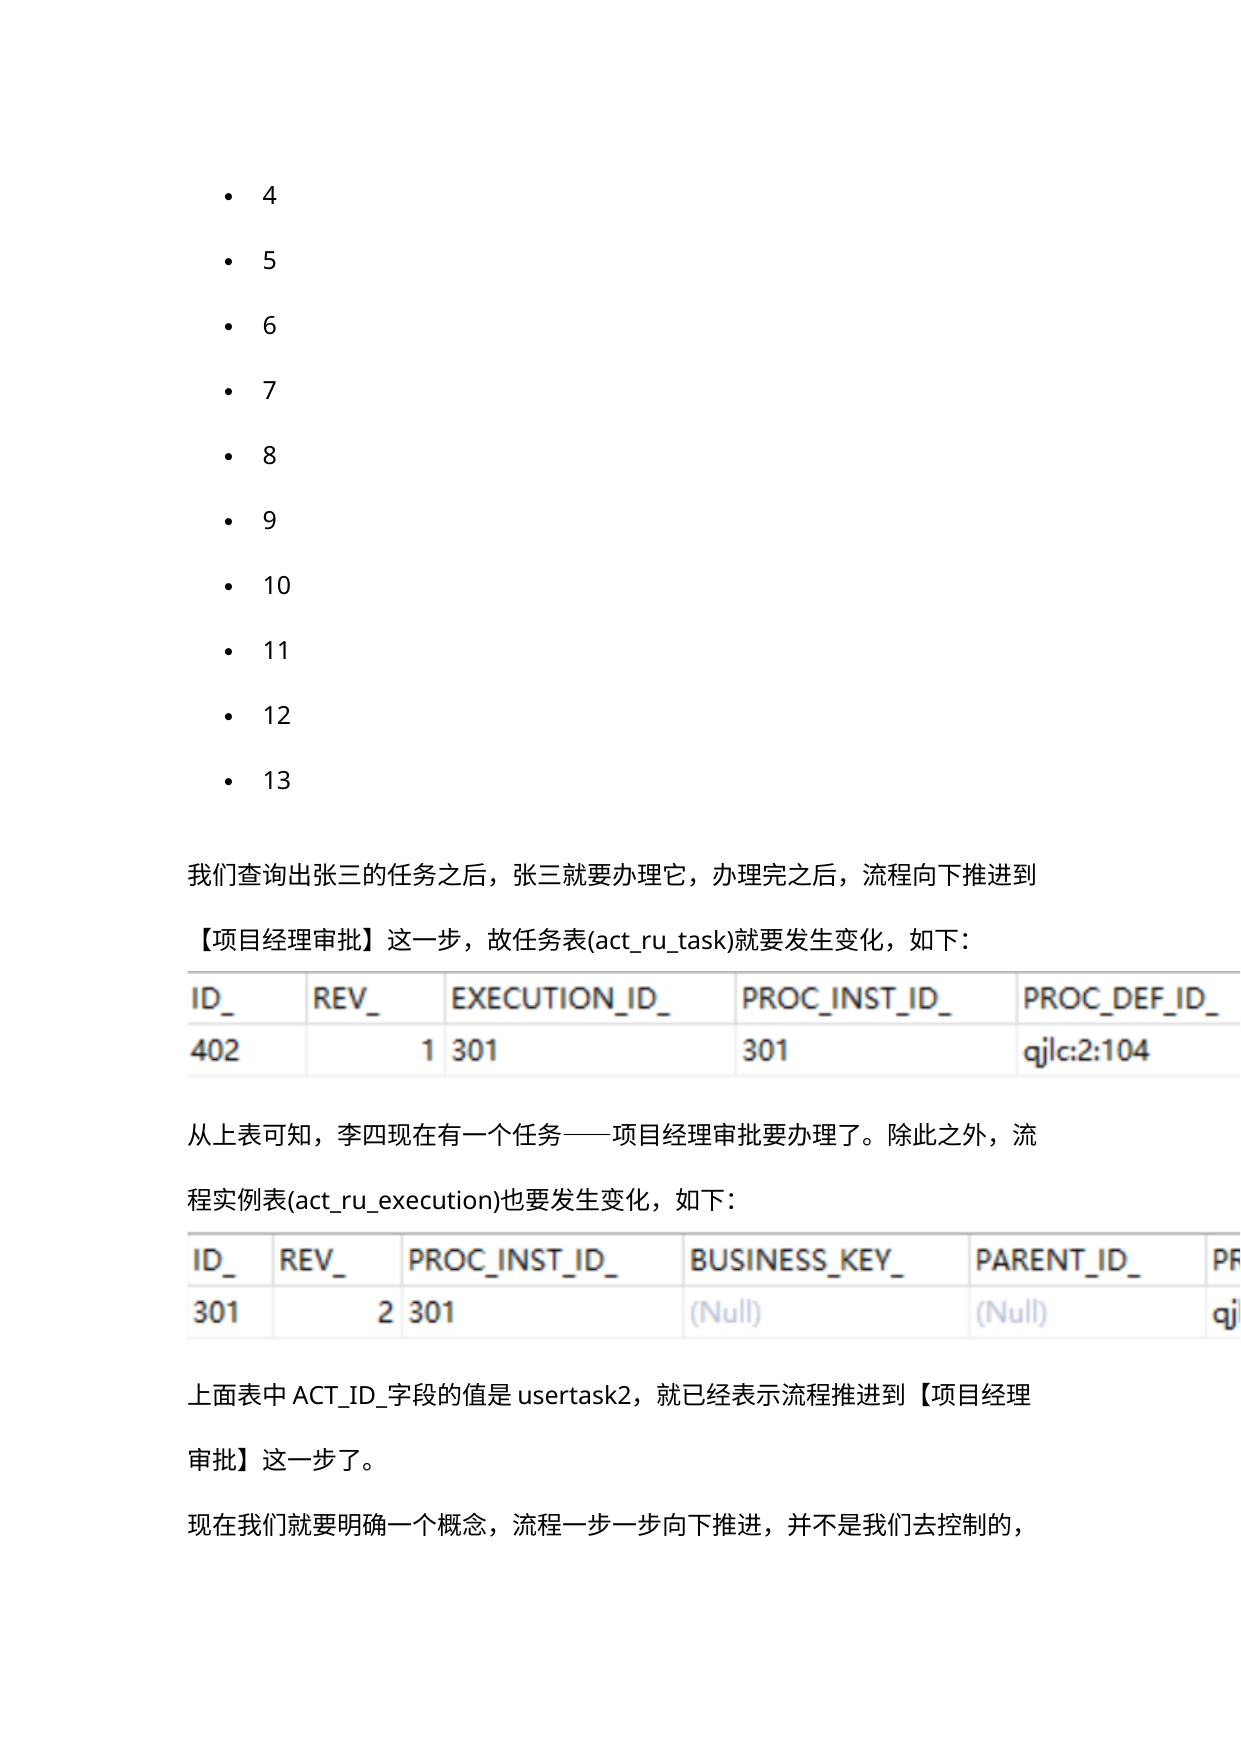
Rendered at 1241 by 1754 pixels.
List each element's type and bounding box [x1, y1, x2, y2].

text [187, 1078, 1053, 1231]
picture [187, 1231, 1241, 1340]
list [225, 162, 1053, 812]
picture [187, 971, 1241, 1078]
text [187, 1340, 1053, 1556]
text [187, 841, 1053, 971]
